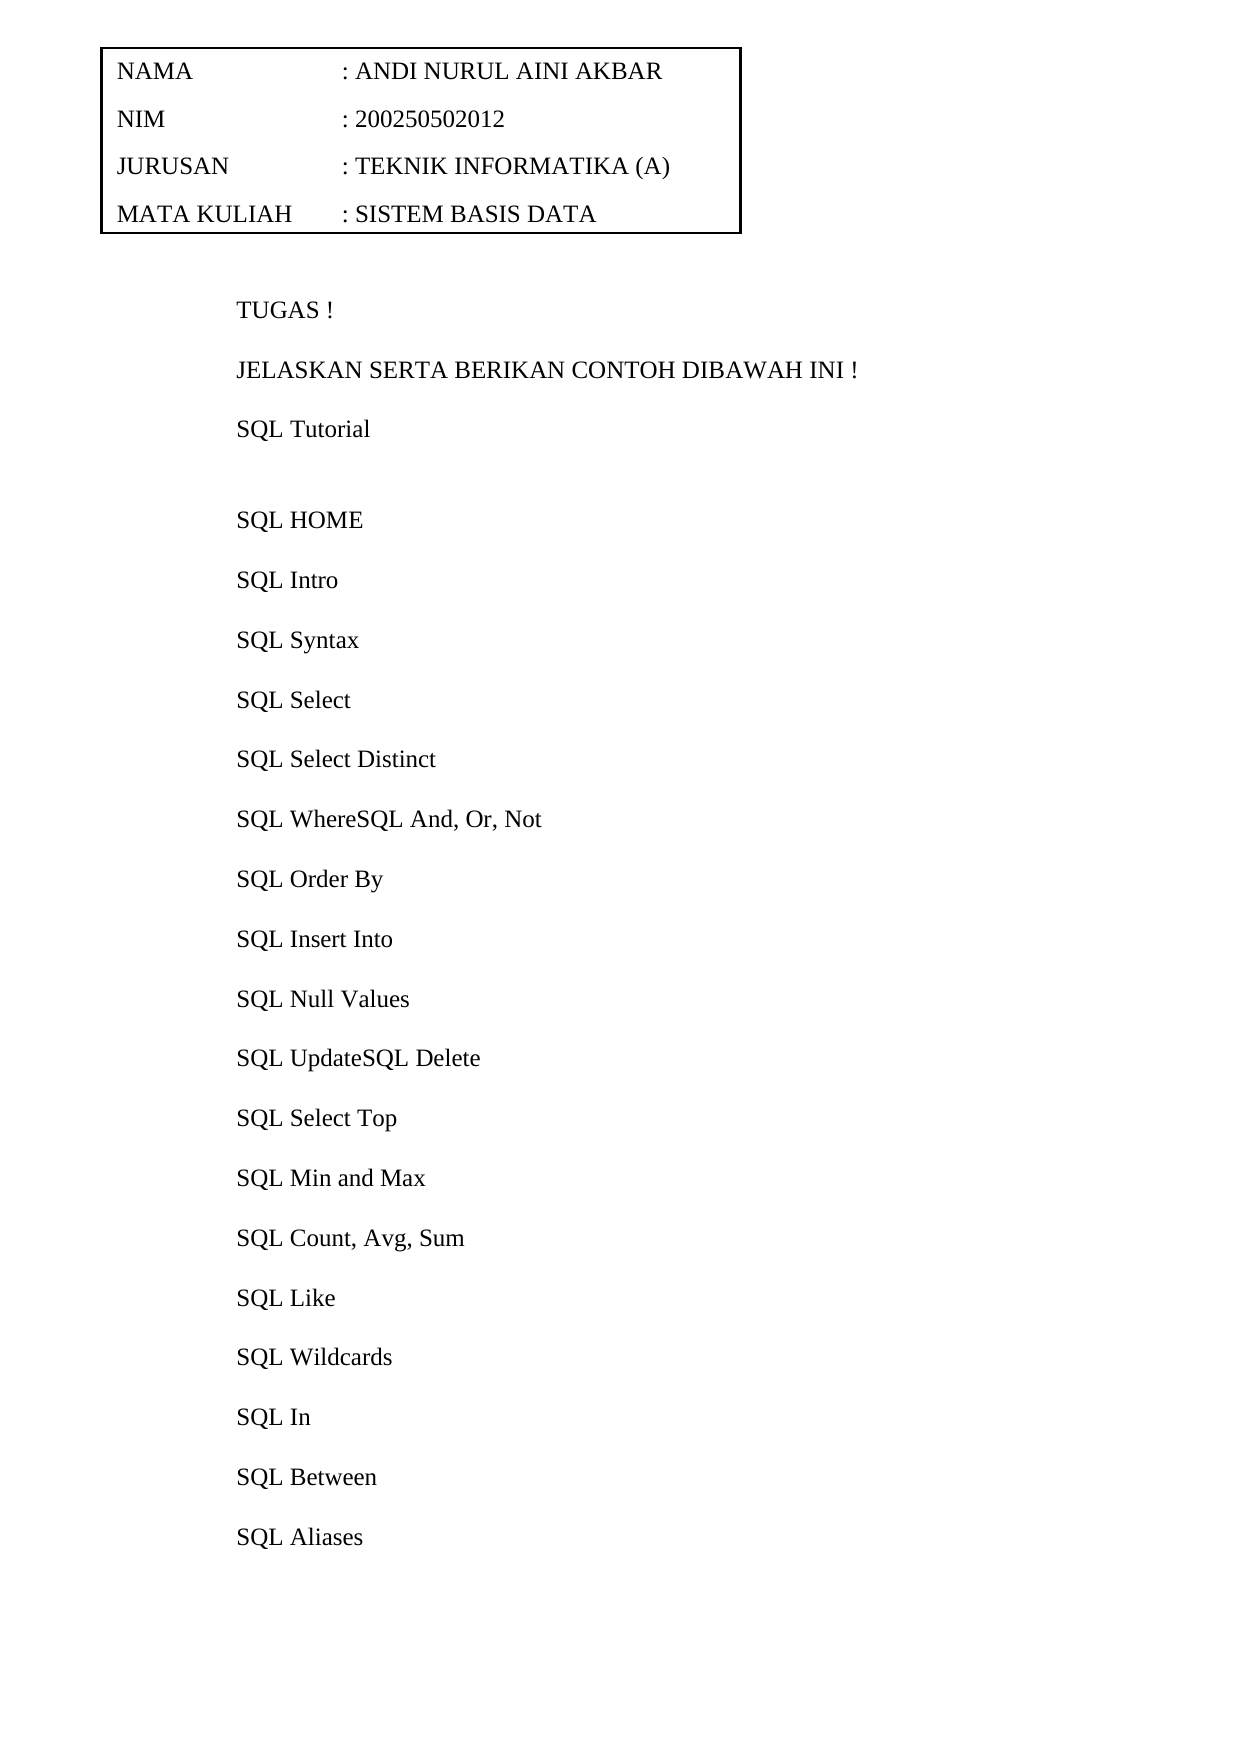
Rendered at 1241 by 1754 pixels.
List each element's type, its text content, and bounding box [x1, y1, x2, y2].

text SQL Insert Into [236, 924, 1063, 953]
text SQL Aliases [236, 1522, 1063, 1551]
text SQL Intro [236, 565, 1063, 594]
text SQL Tutorial [236, 414, 1063, 443]
text SQL UpdateSQL Delete [236, 1043, 1063, 1072]
text SQL Between [236, 1462, 1063, 1491]
text SQL Wildcards [236, 1342, 1063, 1371]
text SQL Like [236, 1283, 1063, 1311]
text SQL In [236, 1402, 1063, 1431]
text SQL Min and Max [236, 1163, 1063, 1192]
text SQL Select [236, 685, 1063, 713]
text SQL Count, Avg, Sum [236, 1223, 1063, 1252]
text SQL Select Top [236, 1103, 1063, 1132]
text SQL Null Values [236, 984, 1063, 1012]
text JELASKAN SERTA BERIKAN CONTOH DIBAWAH INI ! [236, 355, 1063, 383]
text SQL Order By [236, 864, 1063, 893]
text SQL HOME [236, 505, 1063, 534]
text SQL Select Distinct [236, 744, 1063, 773]
text SQL WhereSQL And, Or, Not [236, 804, 1063, 833]
text SQL Syntax [236, 625, 1063, 654]
text TUGAS ! [236, 295, 1063, 324]
